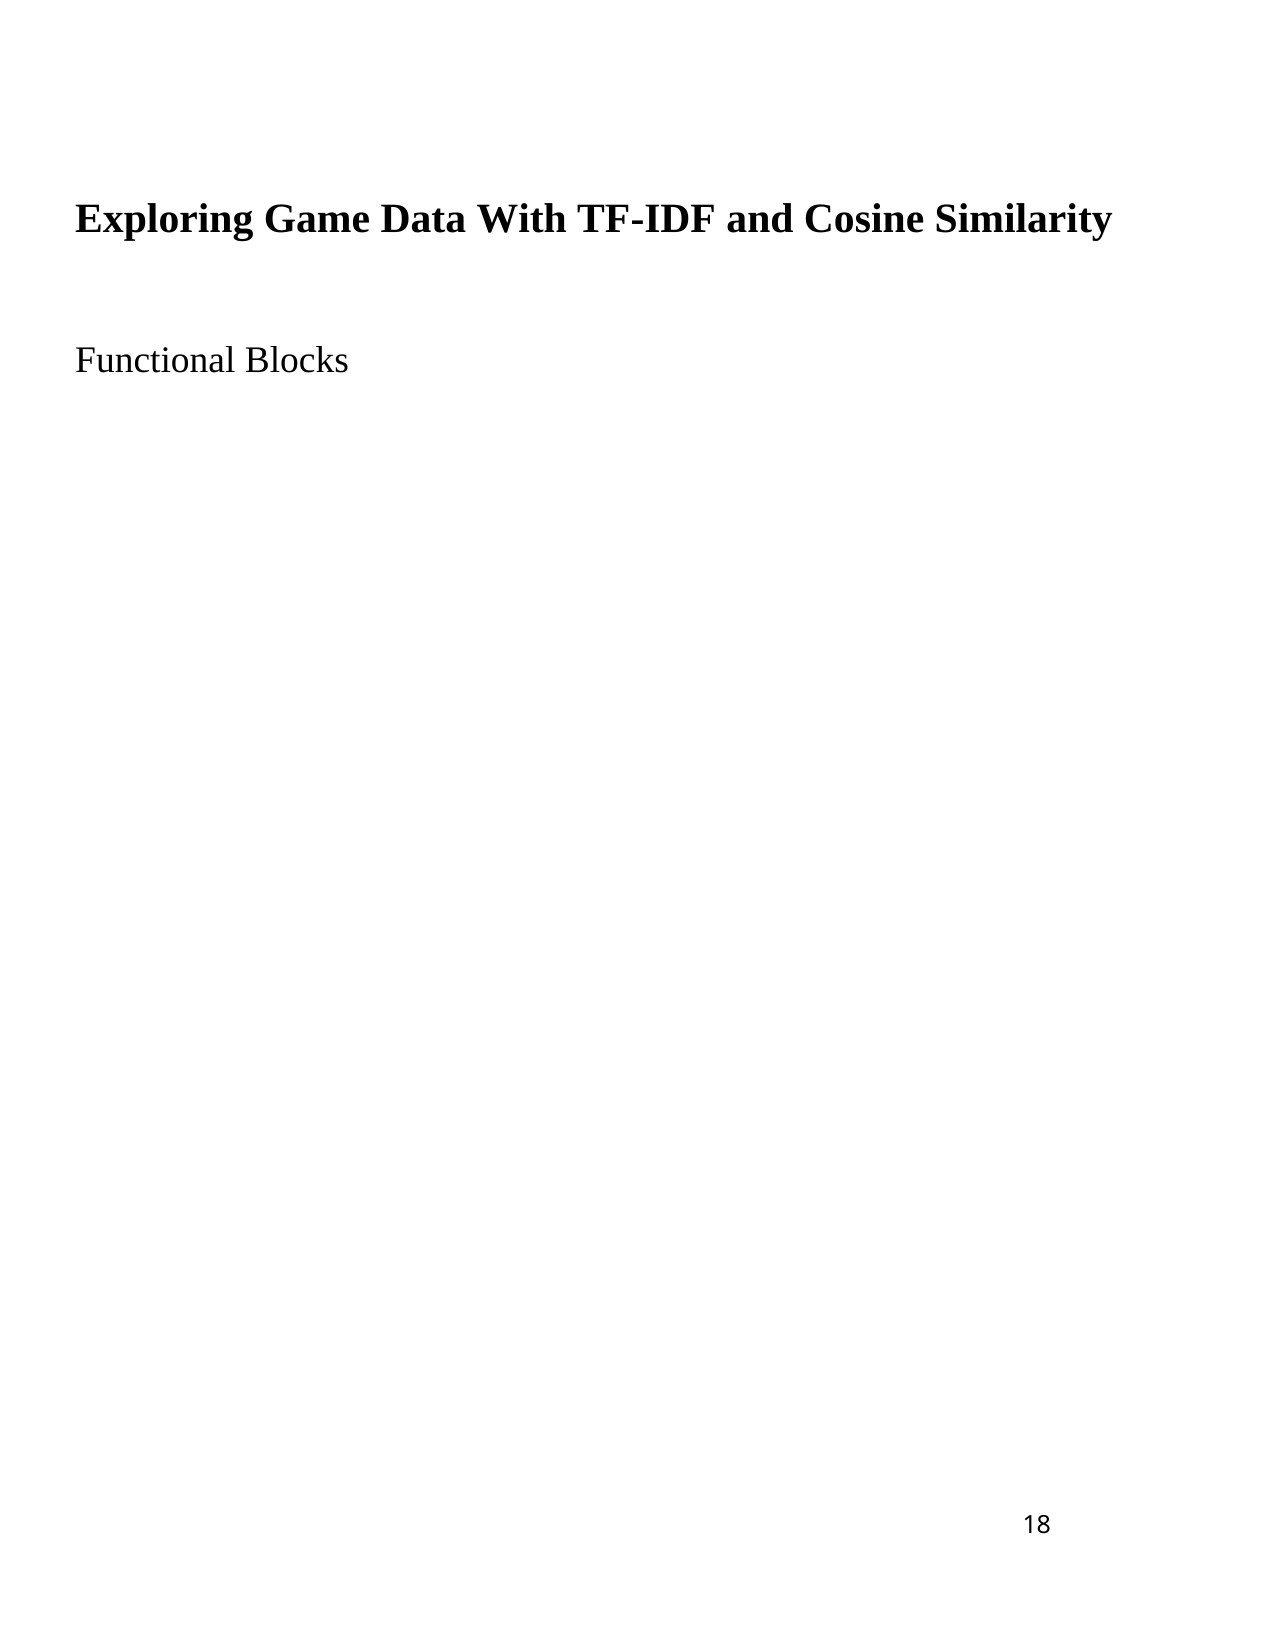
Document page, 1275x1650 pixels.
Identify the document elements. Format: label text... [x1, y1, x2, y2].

text Exploring Game Data With TF-IDF and Cosine Similarity [75, 193, 1200, 241]
text Functional Blocks [75, 337, 1200, 381]
